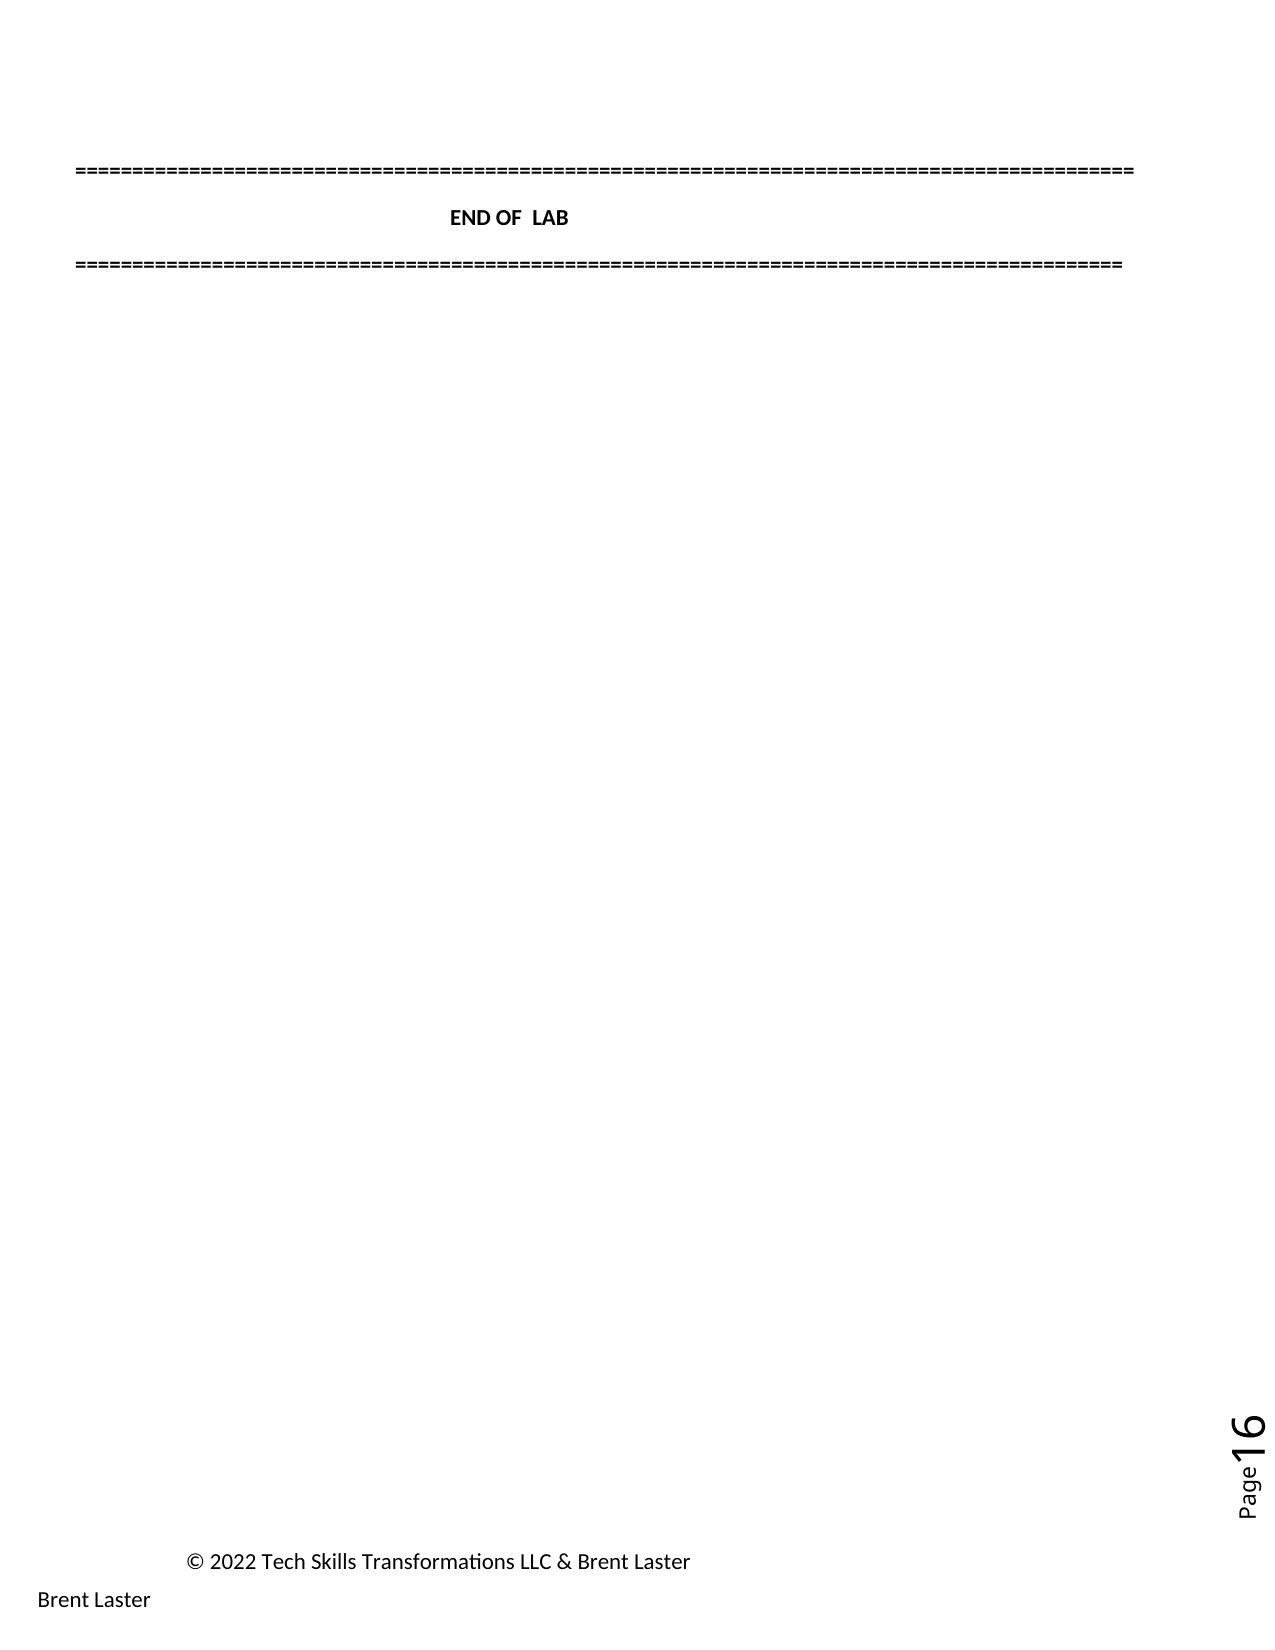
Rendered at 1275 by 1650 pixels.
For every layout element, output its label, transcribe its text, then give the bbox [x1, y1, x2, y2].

text ============================================================================================= [75, 156, 1219, 184]
text ============================================================================================ [75, 250, 1219, 278]
text END OF LAB [75, 203, 1219, 231]
